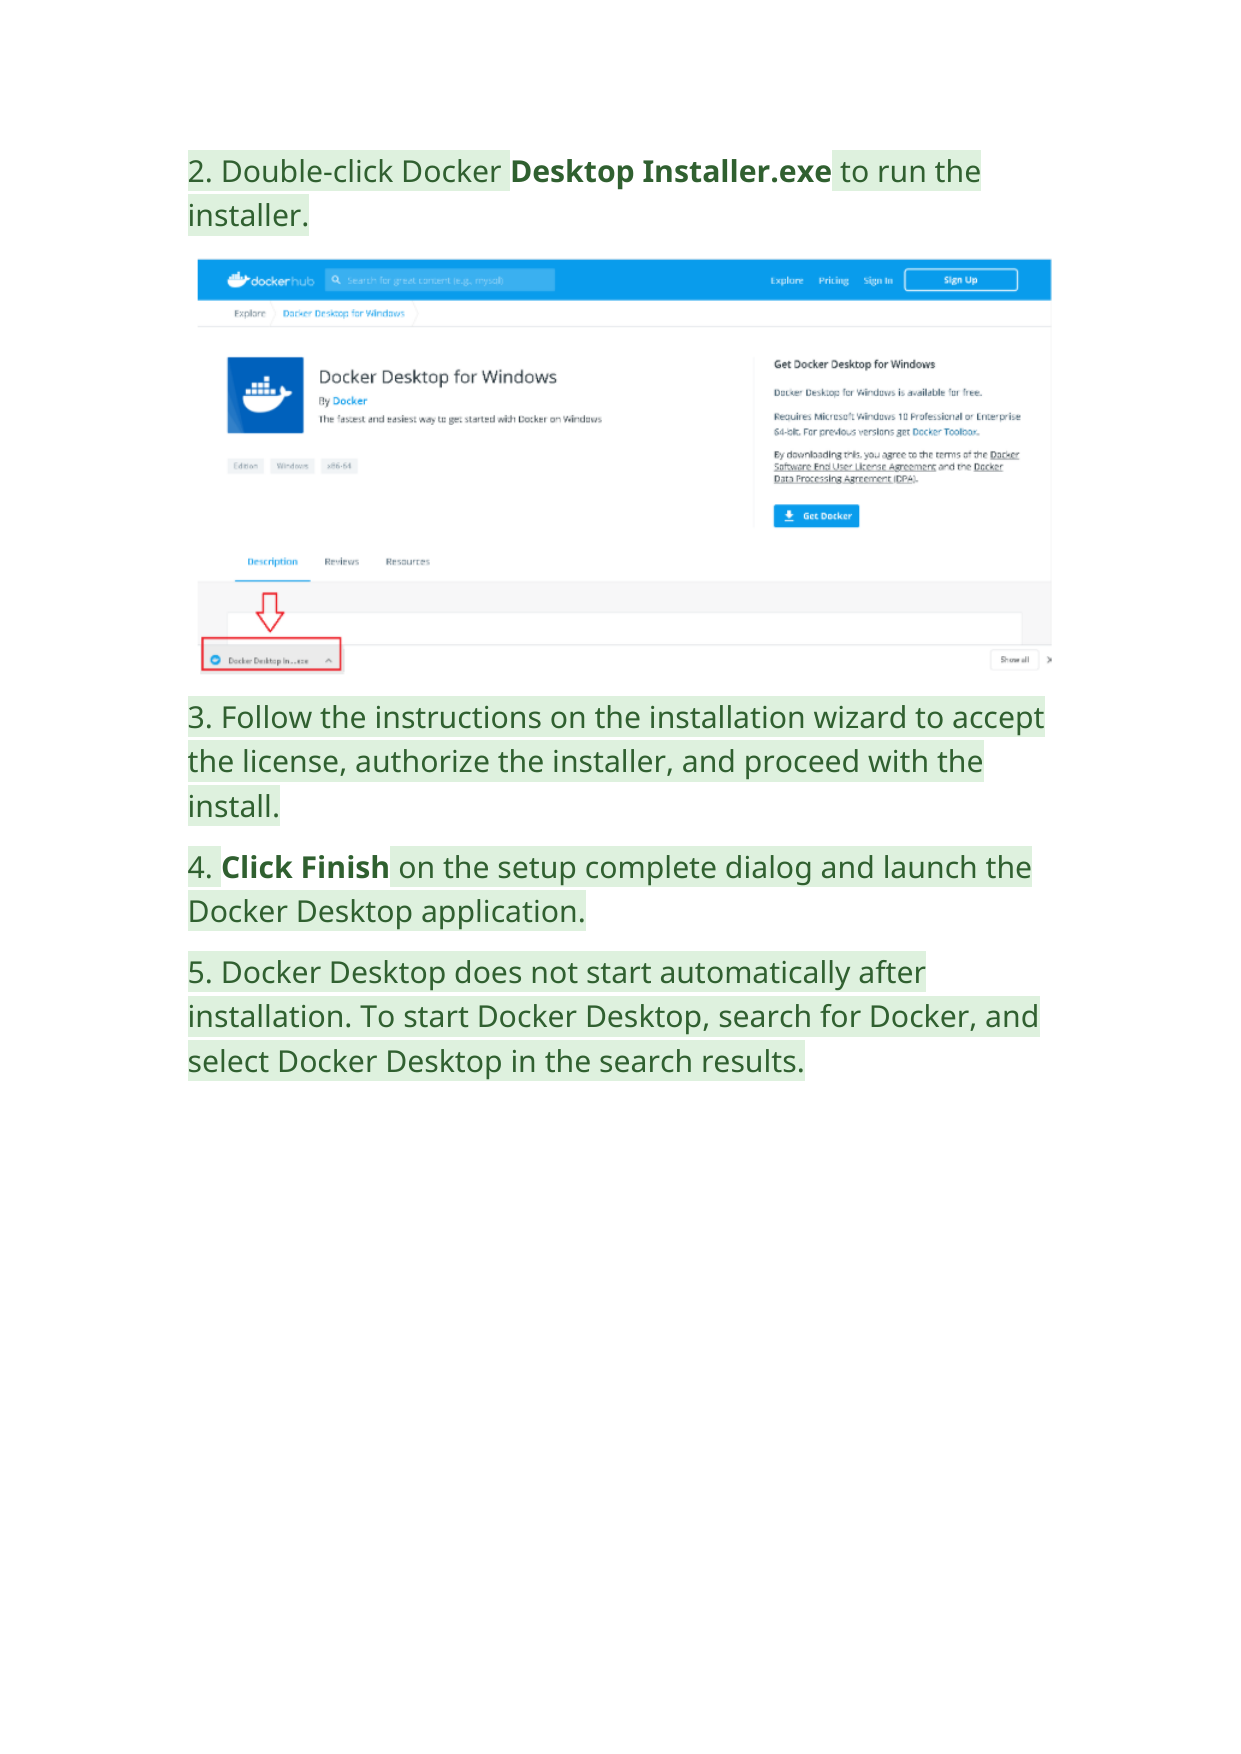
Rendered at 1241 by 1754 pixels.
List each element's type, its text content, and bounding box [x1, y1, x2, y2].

text 3. Follow the instructions on the installation wizard to accept the license, authorize the installer, and proceed with the install. [187, 696, 1053, 826]
text 5. Docker Desktop does not start automatically after installation. To start Docker Desktop, search for Docker, and select Docker Desktop in the search results. [187, 951, 1053, 1081]
picture [187, 255, 1053, 678]
text 4. Click Finish on the setup complete dialog and launch the Docker Desktop application. [187, 846, 1053, 931]
text 2. Double-click Docker Desktop Installer.exe to run the installer. [187, 150, 1053, 236]
